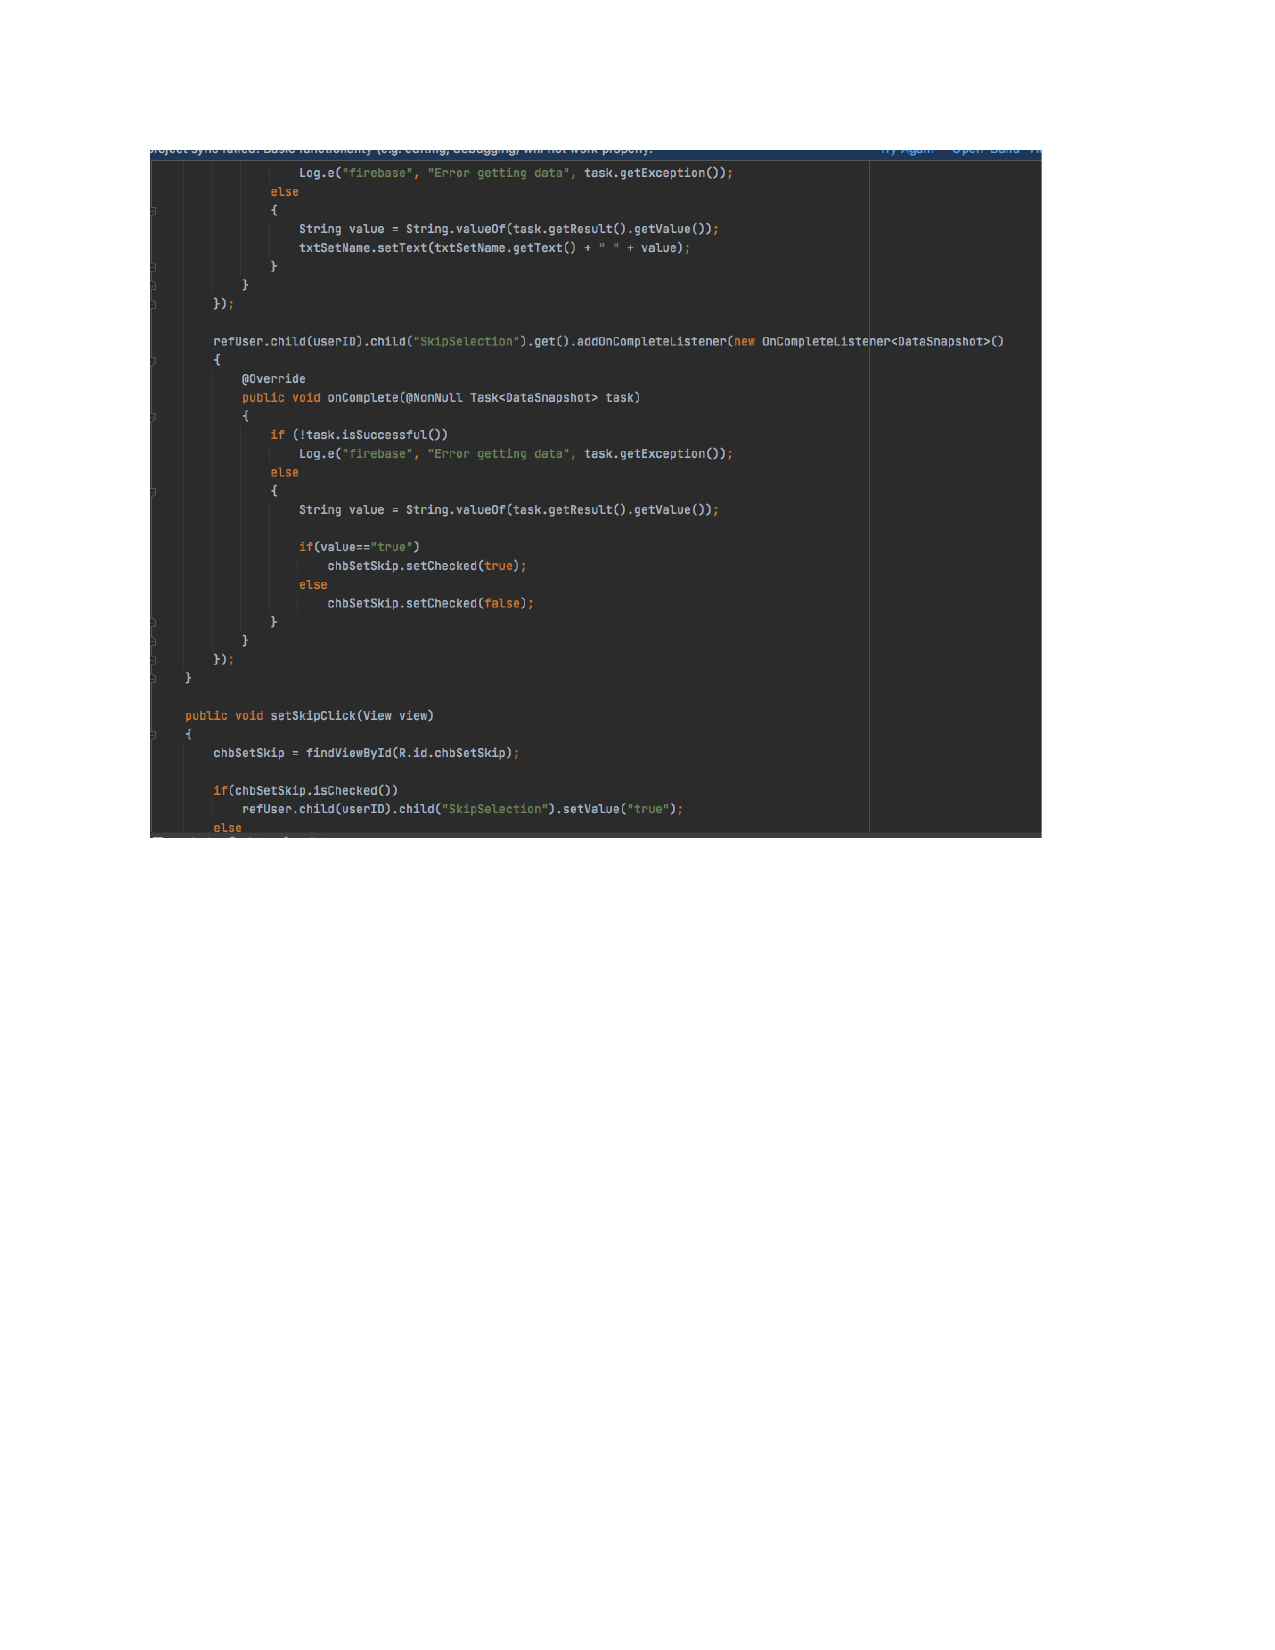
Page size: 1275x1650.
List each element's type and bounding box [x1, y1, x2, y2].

picture [150, 150, 1042, 838]
